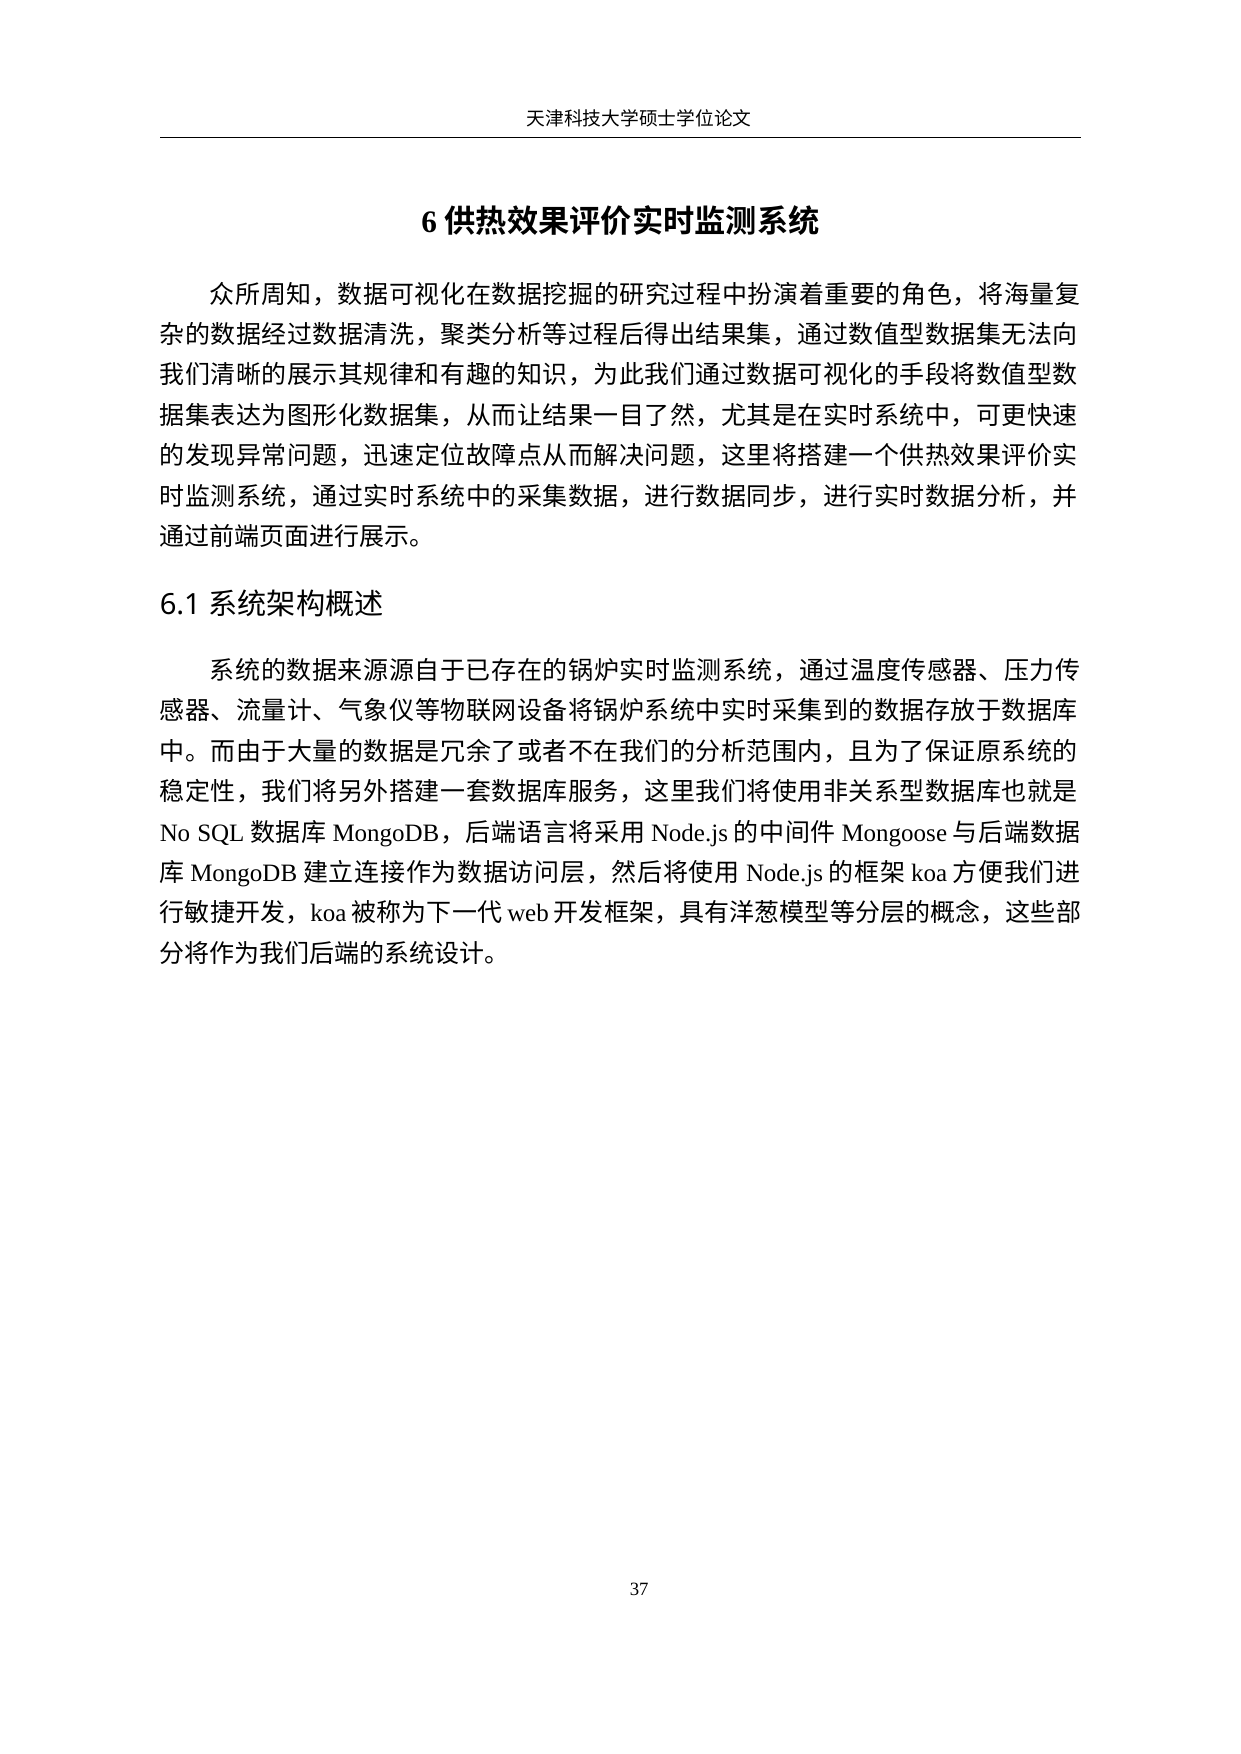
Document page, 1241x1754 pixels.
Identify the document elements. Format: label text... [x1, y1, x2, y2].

text 系统的数据来源源自于已存在的锅炉实时监测系统，通过温度传感器、压力传感器、流量计、气象仪等物联网设备将锅炉系统中实时采集到的数据存放于数据库中。而由于大量的数据是冗余了或者不在我们的分析范围内，且为了保证原系统的稳定性，我们将另外搭建一套数据库服务，这里我们将使用非关系型数据库也就是No SQL数据库MongoDB，后端语言将采用Node.js的中间件Mongoose与后端数据库MongoDB建立连接作为数据访问层，然后将使用Node.js的框架koa方便我们进行敏捷开发，koa被称为下一代web开发框架，具有洋葱模型等分层的概念，这些部分将作为我们后端的系统设计。 [159, 648, 1081, 972]
text 众所周知，数据可视化在数据挖掘的研究过程中扮演着重要的角色，将海量复杂的数据经过数据清洗，聚类分析等过程后得出结果集，通过数值型数据集无法向我们清晰的展示其规律和有趣的知识，为此我们通过数据可视化的手段将数值型数据集表达为图形化数据集，从而让结果一目了然，尤其是在实时系统中，可更快速的发现异常问题，迅速定位故障点从而解决问题，这里将搭建一个供热效果评价实时监测系统，通过实时系统中的采集数据，进行数据同步，进行实时数据分析，并通过前端页面进行展示。 [159, 272, 1081, 555]
subtitle 6.1 系统架构概述 [159, 561, 1081, 642]
subtitle 6 供热效果评价实时监测系统 [159, 179, 1081, 259]
